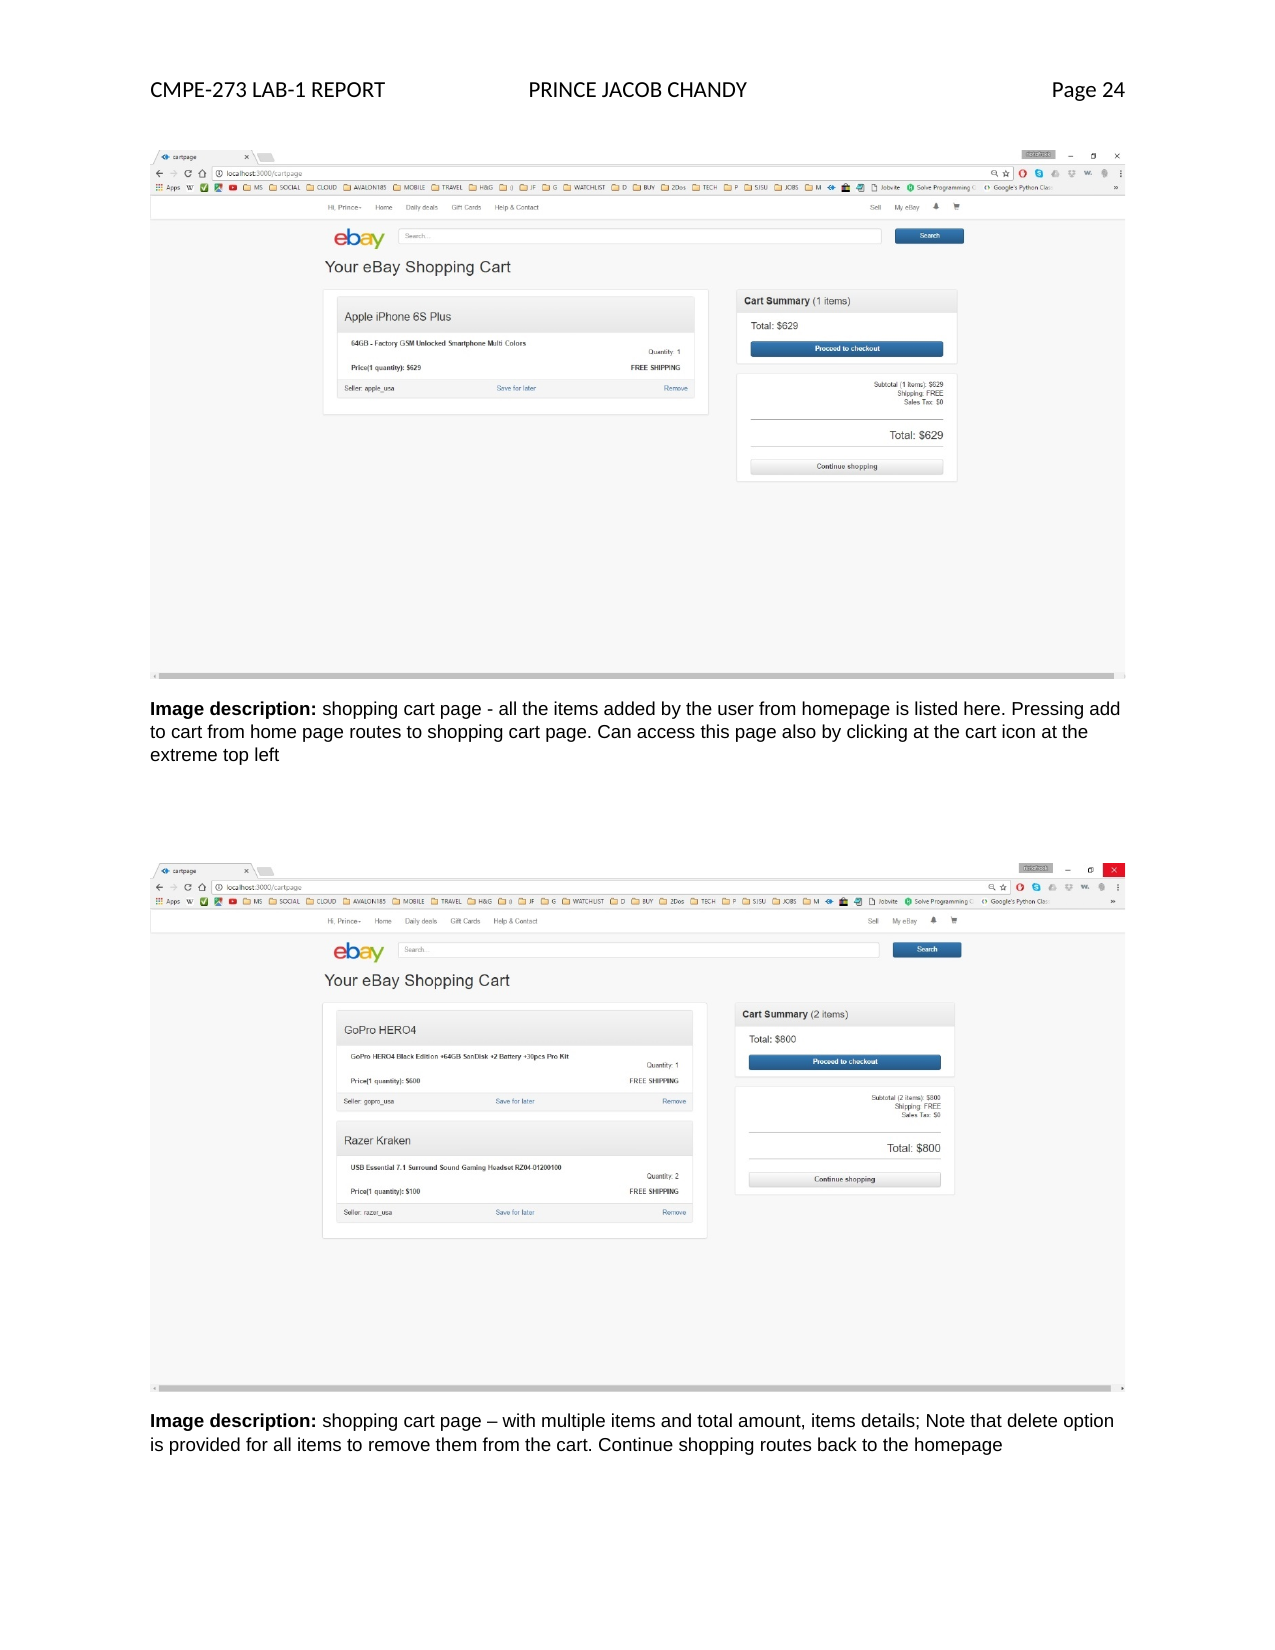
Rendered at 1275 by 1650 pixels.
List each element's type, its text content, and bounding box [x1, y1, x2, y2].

text Image description: shopping cart page - all the items added by the user from homepage is listed here. Pressing add to cart from home page routes to shopping cart page. Can access this page also by clicking at the cart icon at the extreme top left [150, 697, 1125, 765]
picture [150, 863, 1125, 1392]
picture [150, 150, 1125, 679]
text Image description: shopping cart page – with multiple items and total amount, items details; Note that delete option is provided for all items to remove them from the cart. Continue shopping routes back to the homepage [150, 1410, 1125, 1455]
